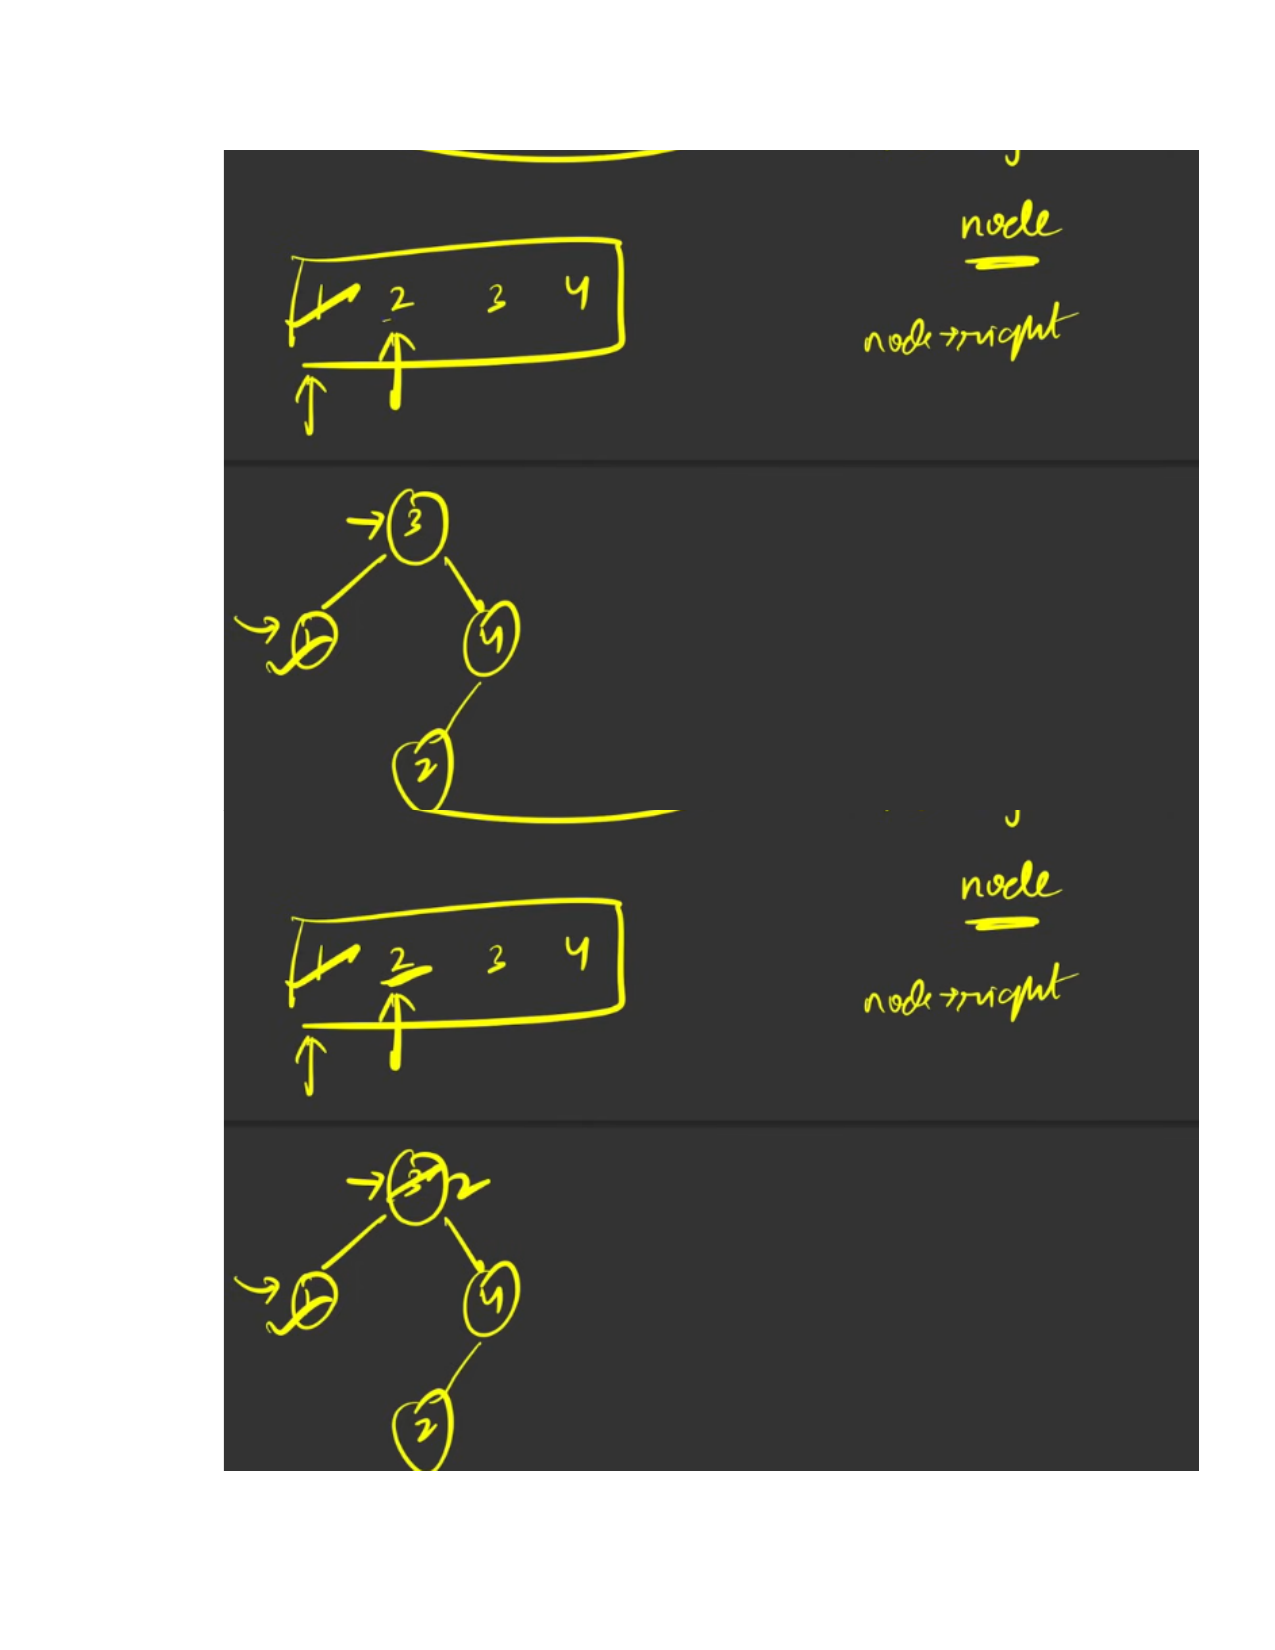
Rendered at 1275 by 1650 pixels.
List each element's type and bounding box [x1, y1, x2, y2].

picture [223, 150, 1199, 1471]
